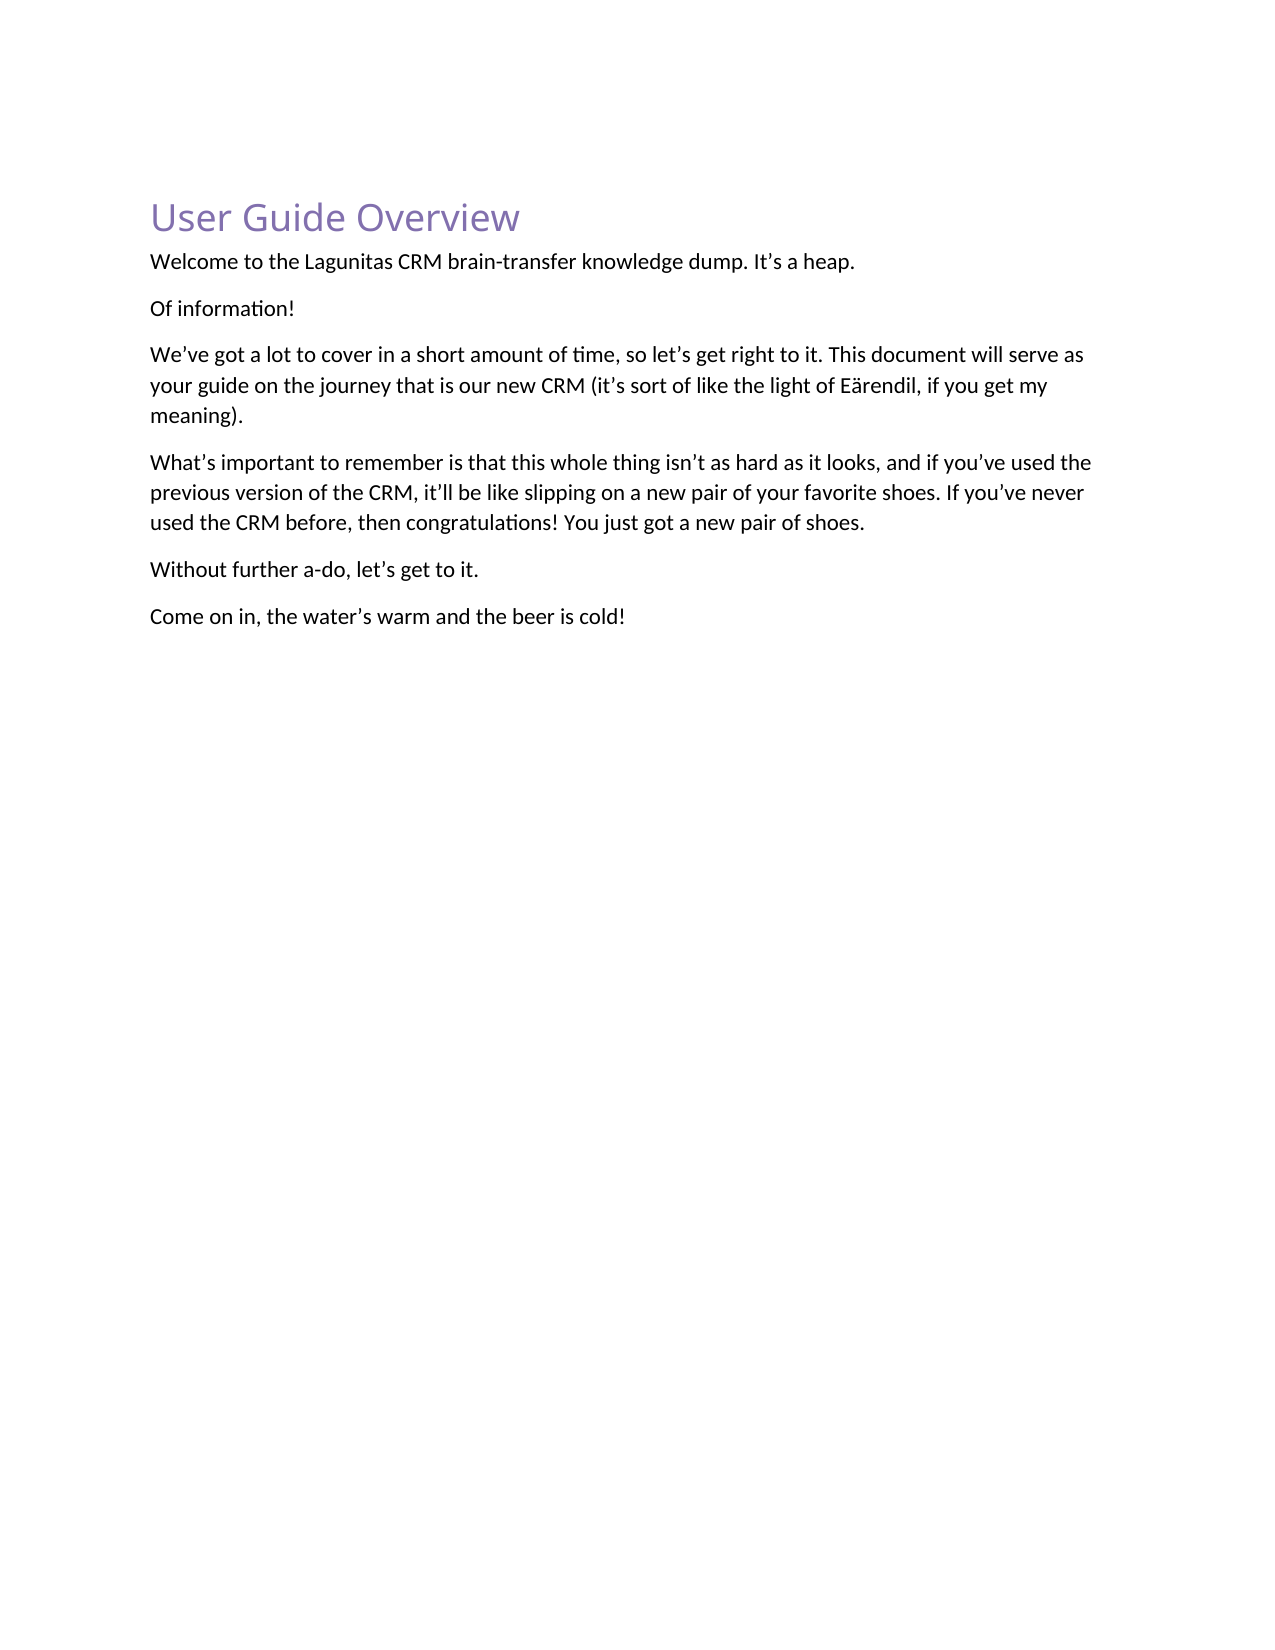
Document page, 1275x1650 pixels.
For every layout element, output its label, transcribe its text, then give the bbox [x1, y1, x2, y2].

subtitle User Guide Overview [150, 192, 1125, 243]
text Welcome to the Lagunitas CRM brain-transfer knowledge dump. It’s a heap. [150, 247, 1125, 275]
text Without further a-do, let’s get to it. [150, 555, 1125, 583]
text Of information! [150, 294, 1125, 322]
text We’ve got a lot to cover in a short amount of time, so let’s get right to it. This document will serve as your guide on the journey that is our new CRM (it’s sort of like the light of Eärendil, if you get my meaning). [150, 341, 1125, 429]
text What’s important to remember is that this whole thing isn’t as hard as it looks, and if you’ve used the previous version of the CRM, it’ll be like slipping on a new pair of your favorite shoes. If you’ve never used the CRM before, then congratulations! You just got a new pair of shoes. [150, 448, 1125, 536]
text Come on in, the water’s warm and the beer is cold! [150, 602, 1125, 630]
